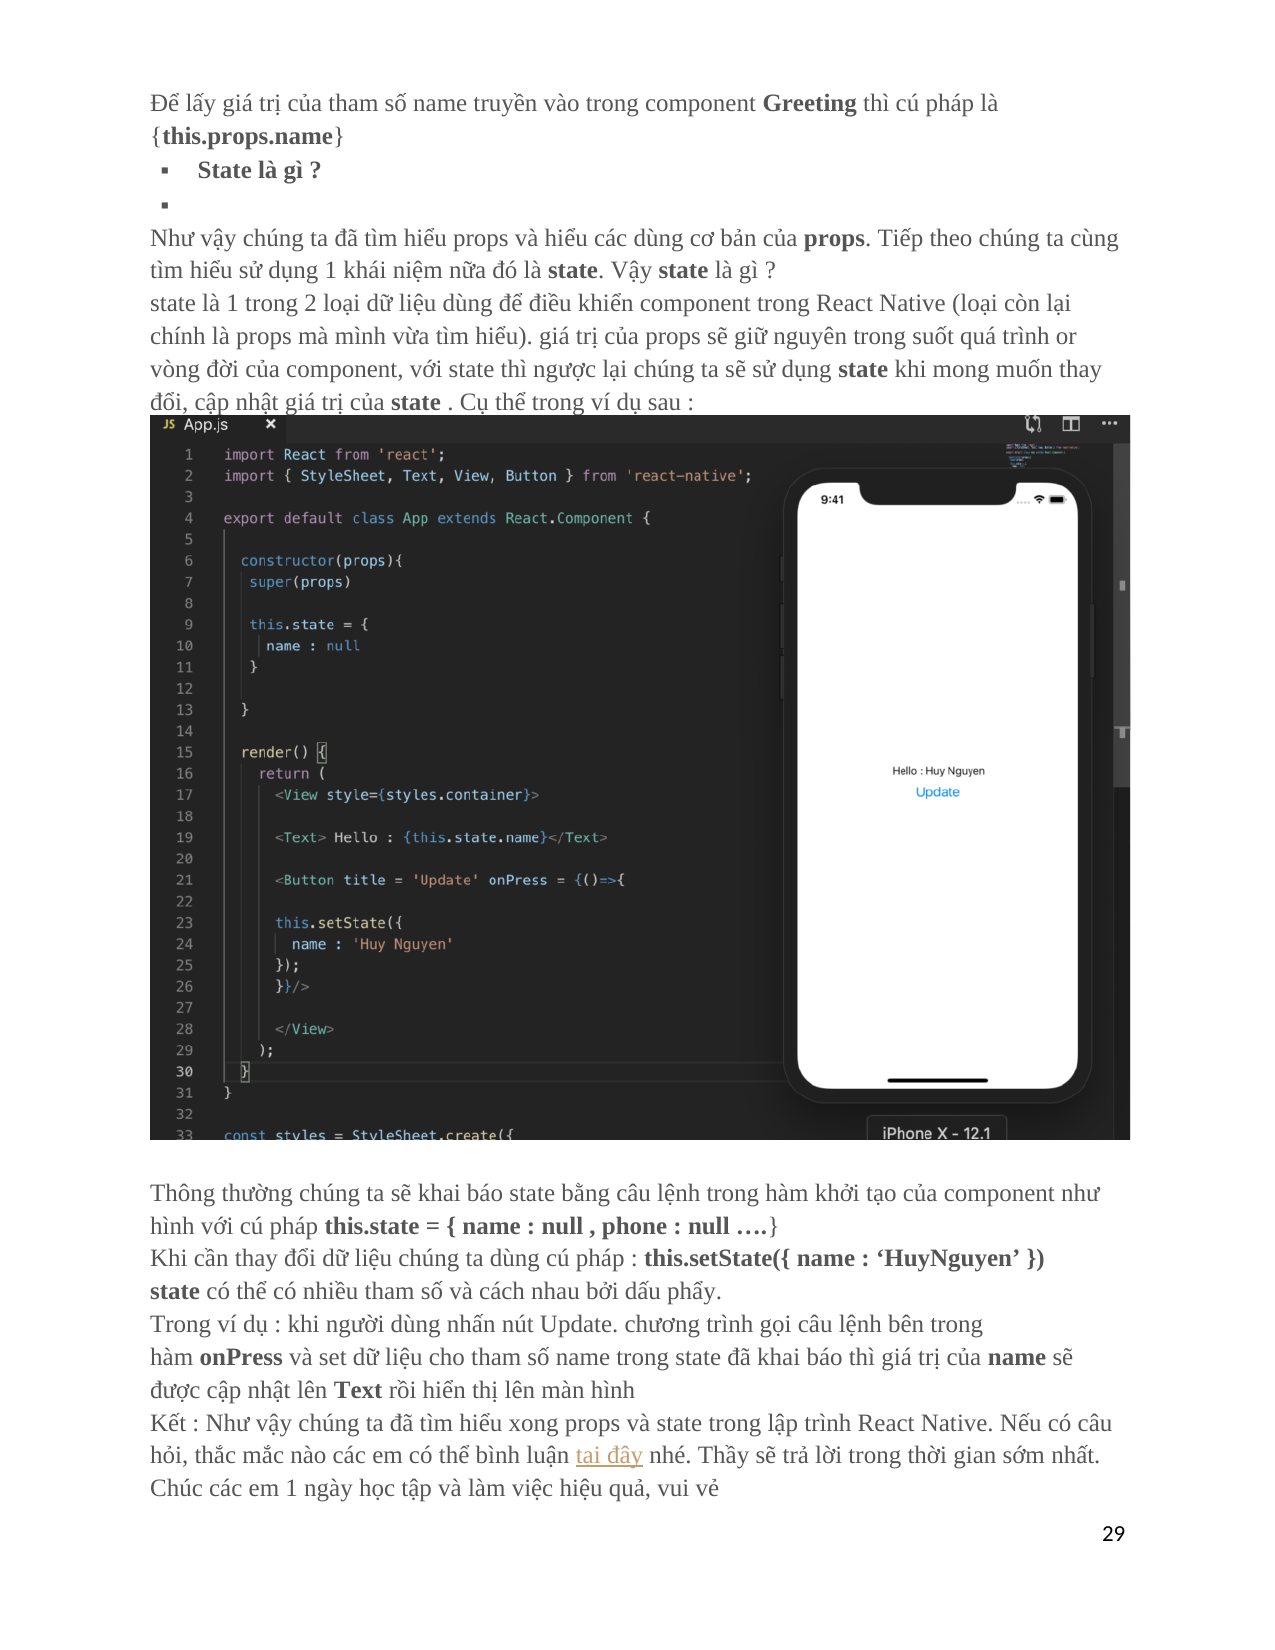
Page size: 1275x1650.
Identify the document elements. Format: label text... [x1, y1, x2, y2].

text Như vậy chúng ta đã tìm hiểu props và hiểu các dùng cơ bản của props. Tiếp theo chúng ta cùng tìm hiểu sử dụng 1 khái niệm nữa đó là state. Vậy state là gì ? [150, 219, 1125, 284]
text Thông thường chúng ta sẽ khai báo state bằng câu lệnh trong hàm khởi tạo của component như hình với cú pháp this.state = { name : null , phone : null ….} Khi cần thay đổi dữ liệu chúng ta dùng cú pháp : this.setState({ name : ‘HuyNguyen’ }) state có thể có nhiều tham số và cách nhau bởi dấu phẩy. Trong ví dụ : khi người dùng nhấn nút Update. chương trình gọi câu lệnh bên trong hàm onPress và set dữ liệu cho tham số name trong state đã khai báo thì giá trị của name sẽ được cập nhật lên Text rồi hiển thị lên màn hình [150, 1174, 1125, 1403]
list State là gì ? [160, 150, 1125, 184]
text Kết : Như vậy chúng ta đã tìm hiểu xong props và state trong lập trình React Native. Nếu có câu hỏi, thắc mắc nào các em có thể bình luận tại đây nhé. Thầy sẽ trả lời trong thời gian sớm nhất. Chúc các em 1 ngày học tập và làm việc hiệu quả, vui vẻ [150, 1403, 1125, 1502]
text state là 1 trong 2 loại dữ liệu dùng để điều khiển component trong React Native (loại còn lại chính là props mà mình vừa tìm hiểu). giá trị của props sẽ giữ nguyên trong suốt quá trình or vòng đời của component, với state thì ngược lại chúng ta sẽ sử dụng state khi mong muốn thay đổi, cập nhật giá trị của state . Cụ thể trong ví dụ sau : [150, 284, 1125, 415]
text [150, 84, 1125, 150]
picture [150, 415, 1131, 1140]
